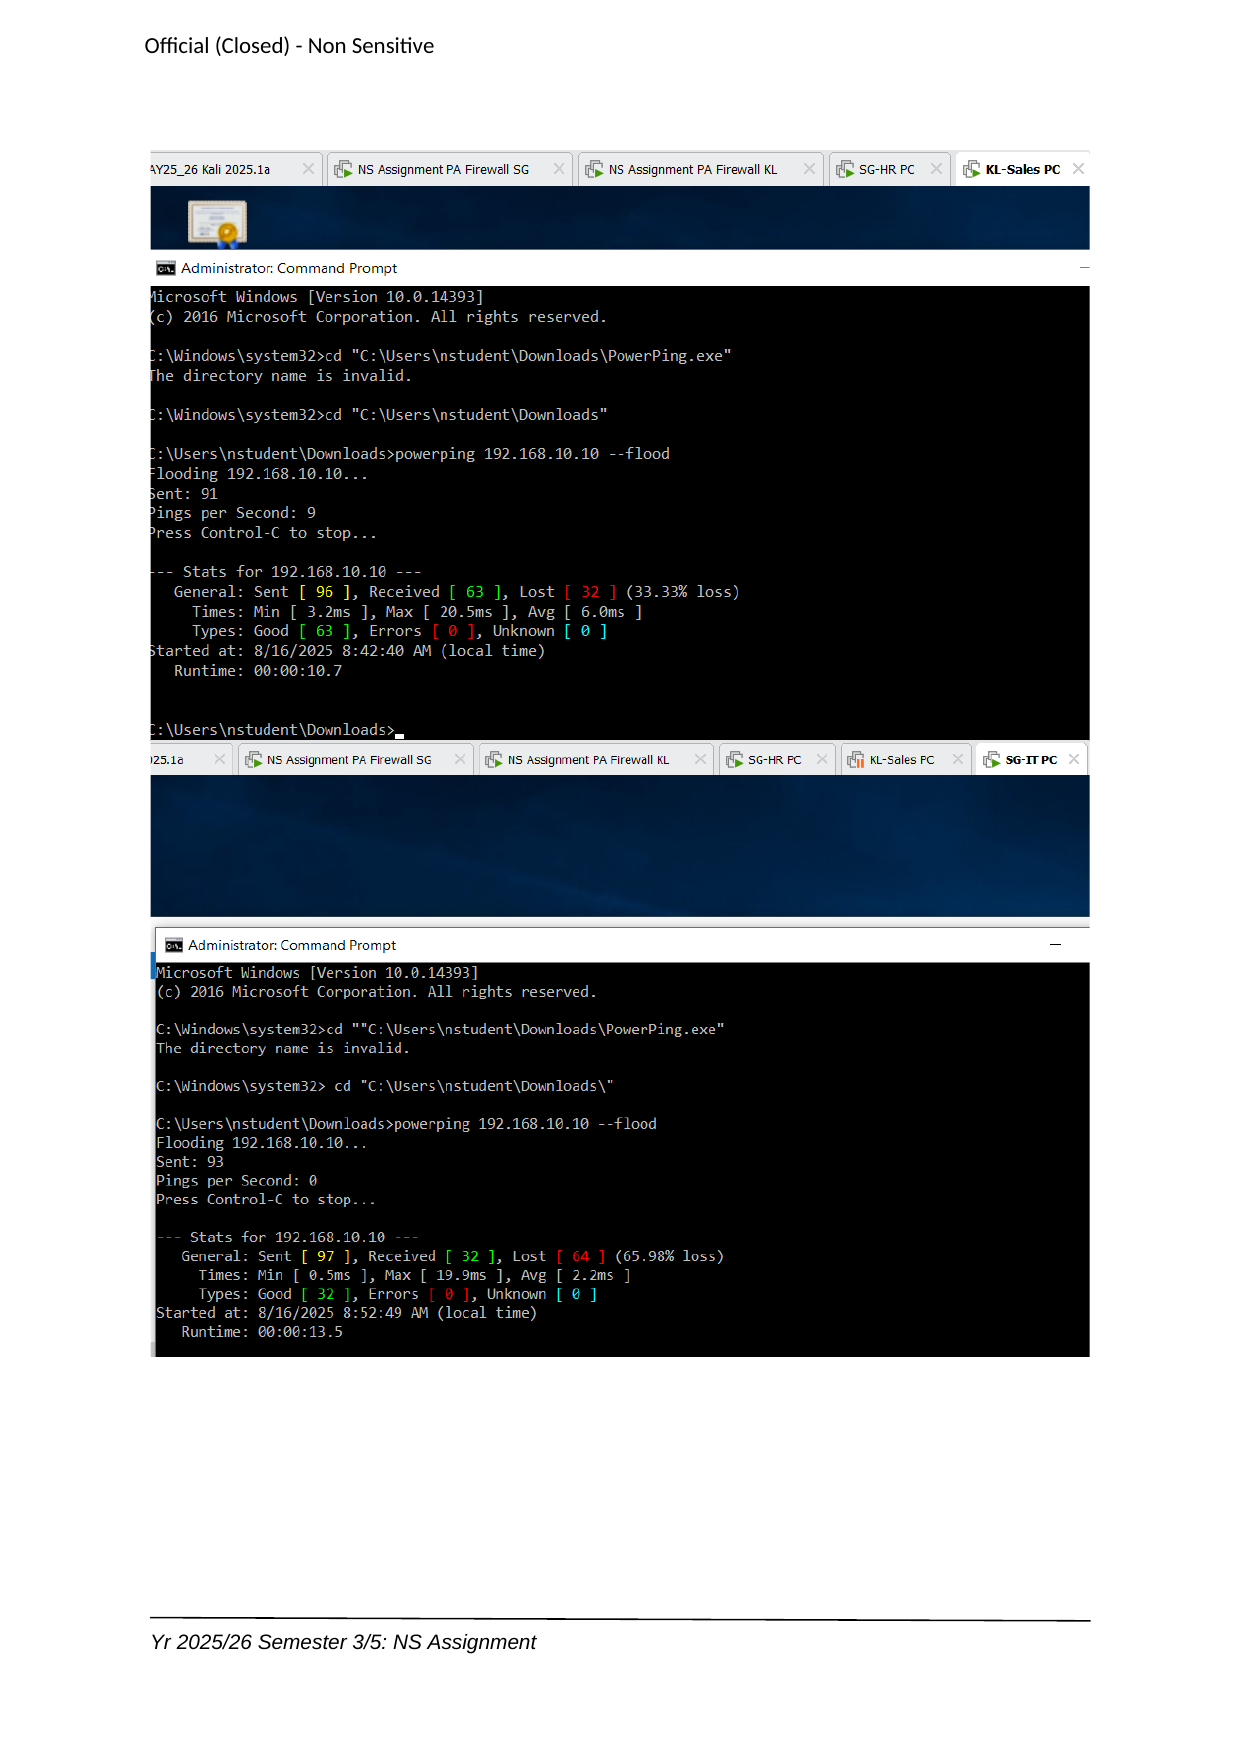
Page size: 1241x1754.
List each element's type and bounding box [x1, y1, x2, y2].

picture [150, 150, 1090, 1357]
